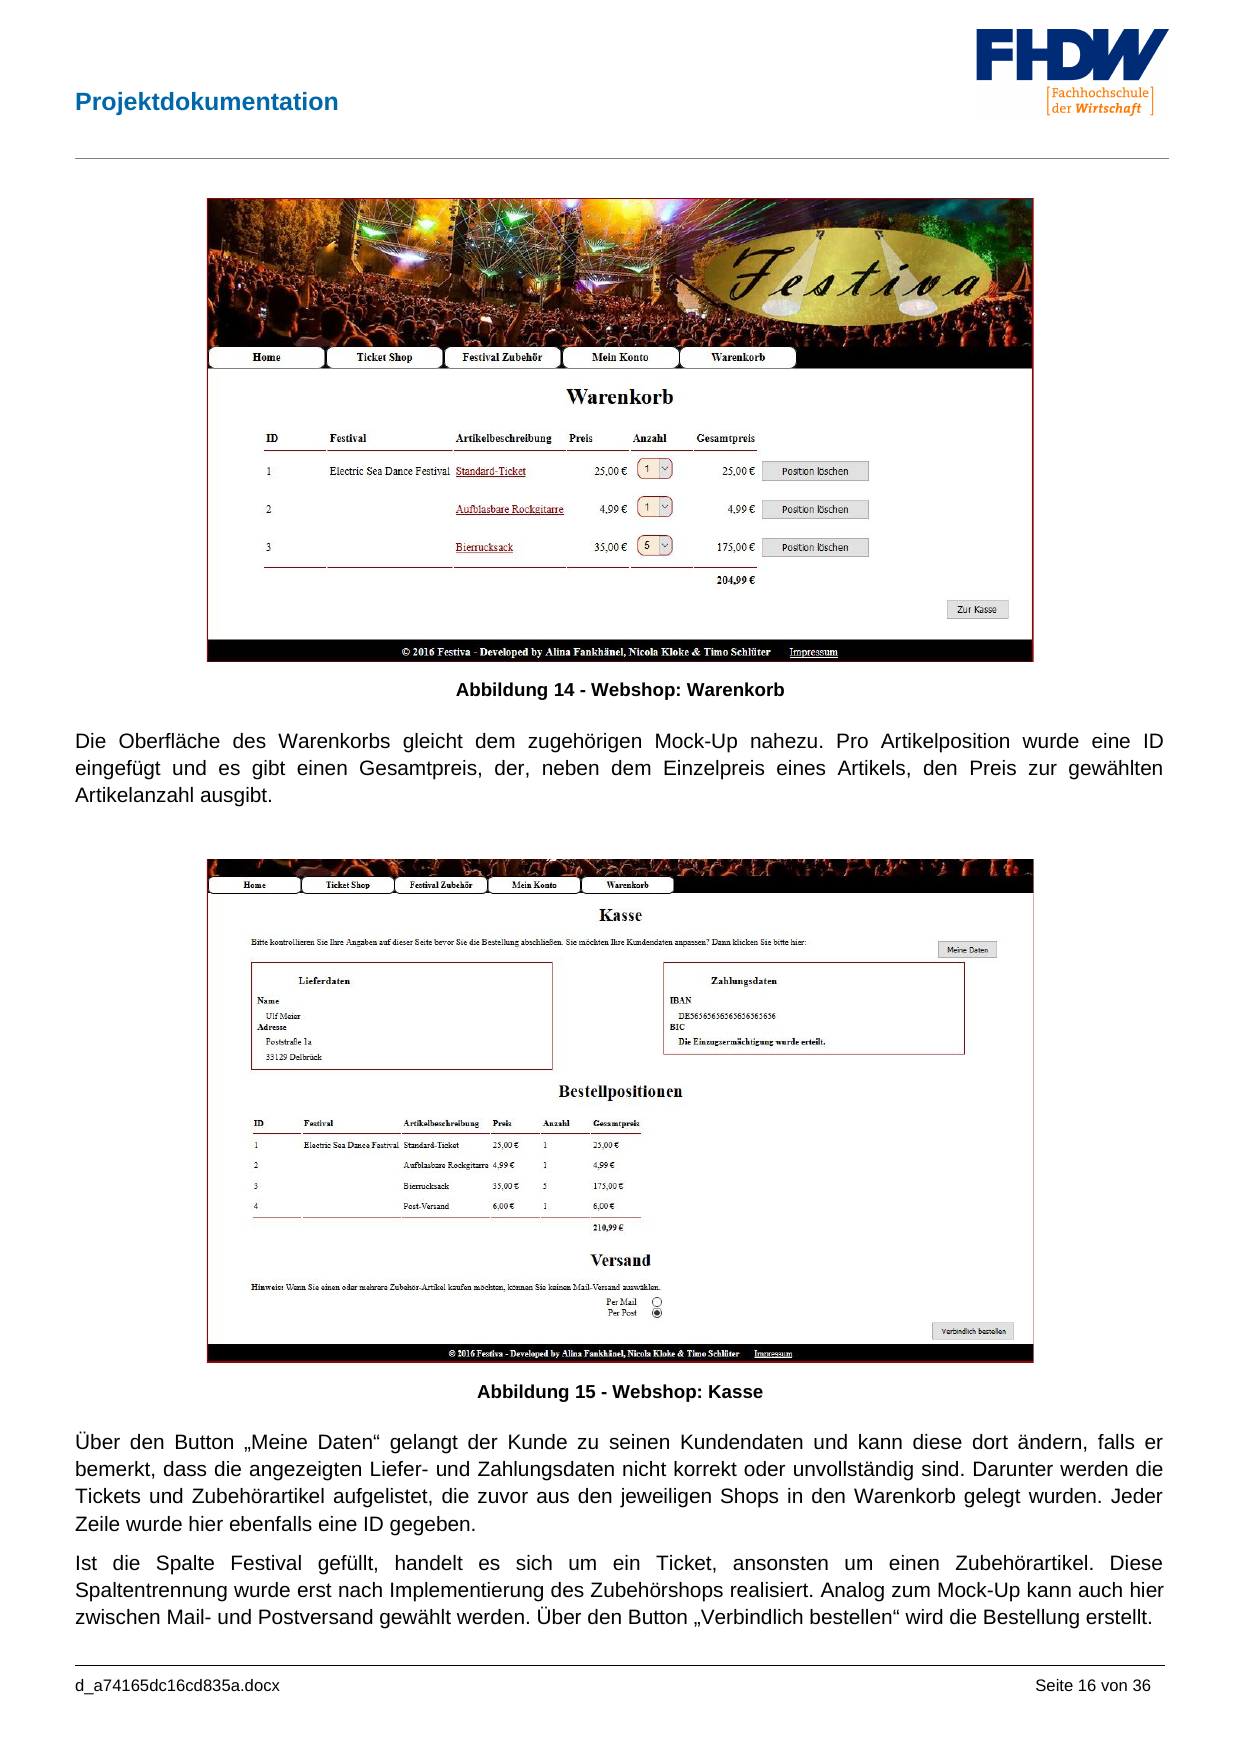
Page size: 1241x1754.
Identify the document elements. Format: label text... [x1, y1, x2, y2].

text Über den Button „Meine Daten“ gelangt der Kunde zu seinen Kundendaten und kann diese dort ändern, falls er bemerkt, dass die angezeigten Liefer- und Zahlungsdaten nicht korrekt oder unvollständig sind. Darunter werden die Tickets und Zubehörartikel aufgelistet, die zuvor aus den jeweiligen Shops in den Warenkorb gelegt wurden. Jeder Zeile wurde hier ebenfalls eine ID gegeben. [75, 1427, 1165, 1535]
picture [206, 198, 1034, 662]
text Die Oberfläche des Warenkorbs gleicht dem zugehörigen Mock-Up nahezu. Pro Artikelposition wurde eine ID eingefügt und es gibt einen Gesamtpreis, der, neben dem Einzelpreis eines Artikels, den Preis zur gewählten Artikelanzahl ausgibt. [75, 726, 1165, 807]
picture [976, 29, 1169, 116]
text Ist die Spalte Festival gefüllt, handelt es sich um ein Ticket, ansonsten um einen Zubehörartikel. Diese Spaltentrennung wurde erst nach Implementierung des Zubehörshops realisiert. Analog zum Mock-Up kann auch hier zwischen Mail- und Postversand gewählt werden. Über den Button „Verbindlich bestellen“ wird die Bestellung erstellt. [75, 1548, 1165, 1629]
picture [206, 859, 1034, 1363]
